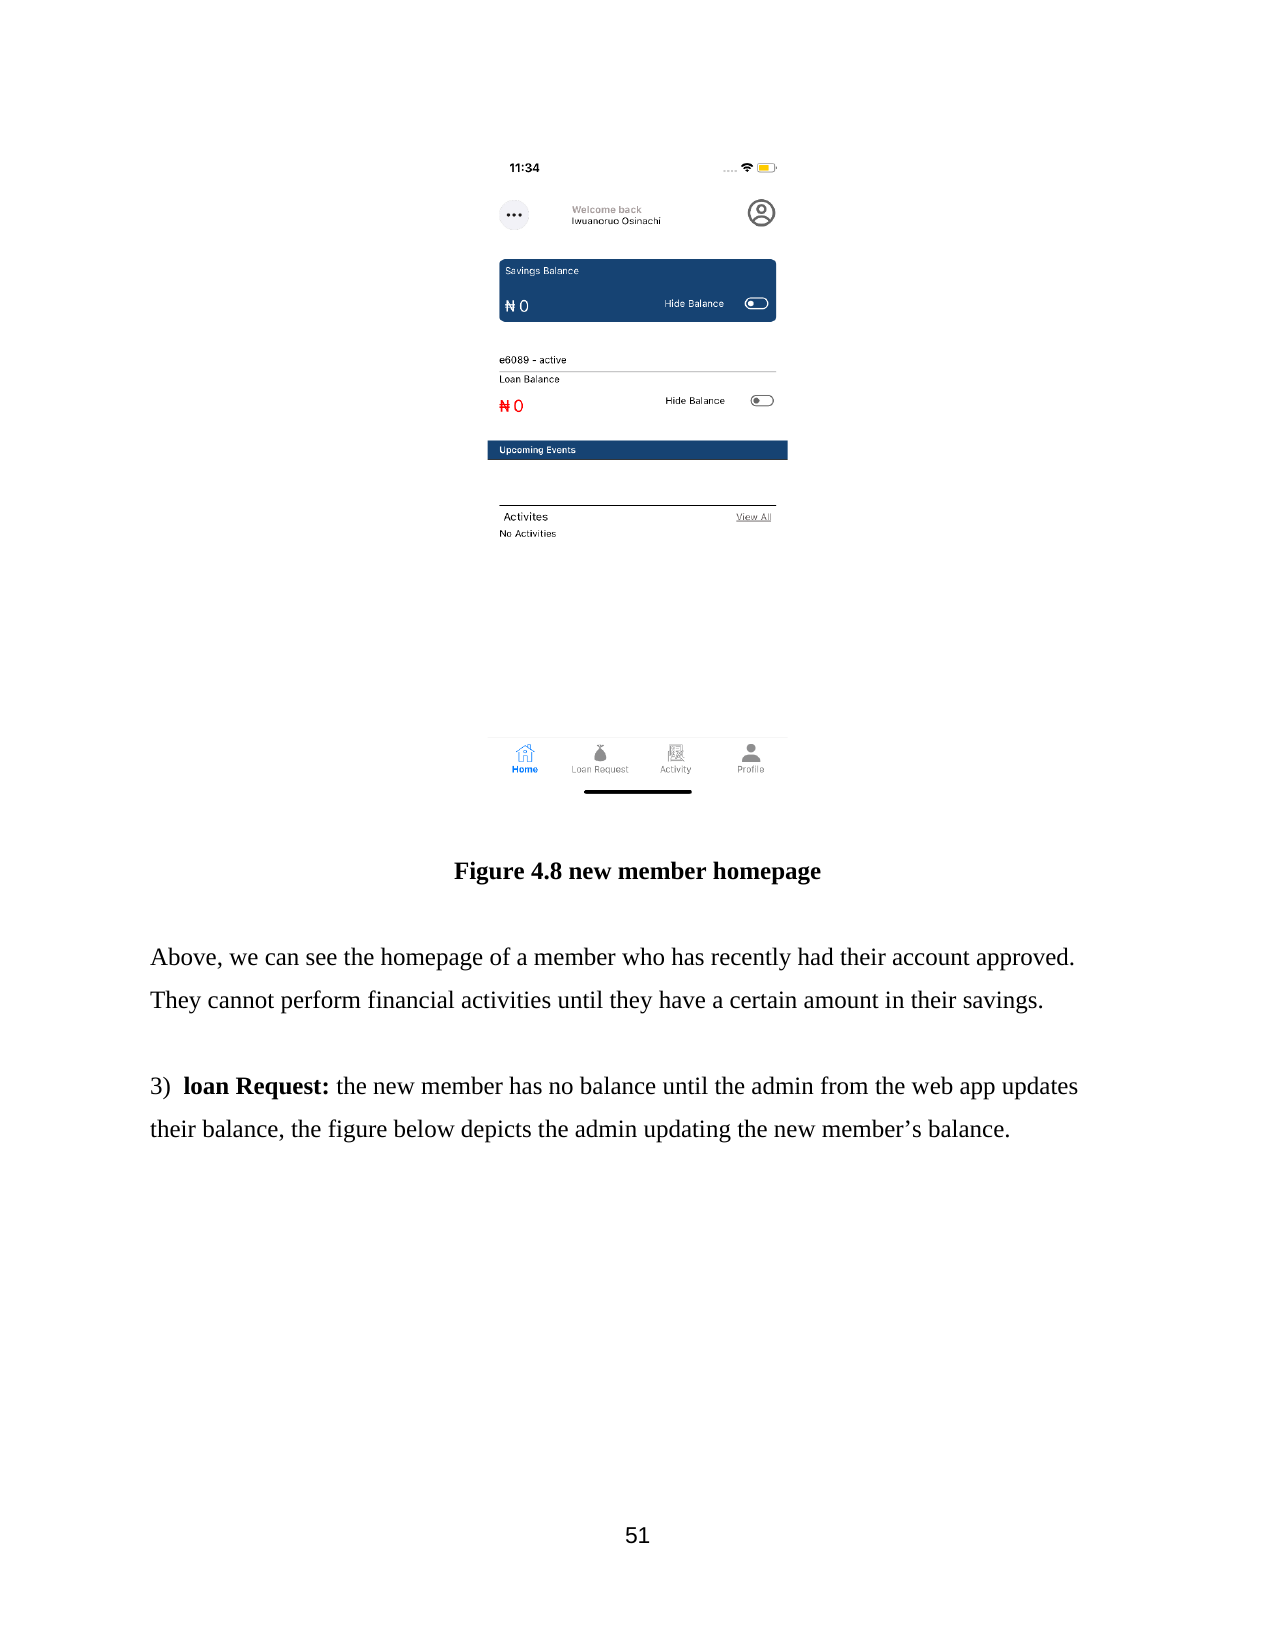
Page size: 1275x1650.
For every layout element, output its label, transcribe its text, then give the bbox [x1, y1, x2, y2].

picture [487, 150, 788, 800]
text Figure 4.8 new member homepage [150, 856, 1125, 884]
text Above, we can see the homepage of a member who has recently had their account approved. They cannot perform financial activities until they have a certain amount in their savings. [150, 942, 1125, 1014]
text 3) loan Request: the new member has no balance until the admin from the web app updates their balance, the figure below depicts the admin updating the new member’s balance. [150, 1071, 1125, 1143]
